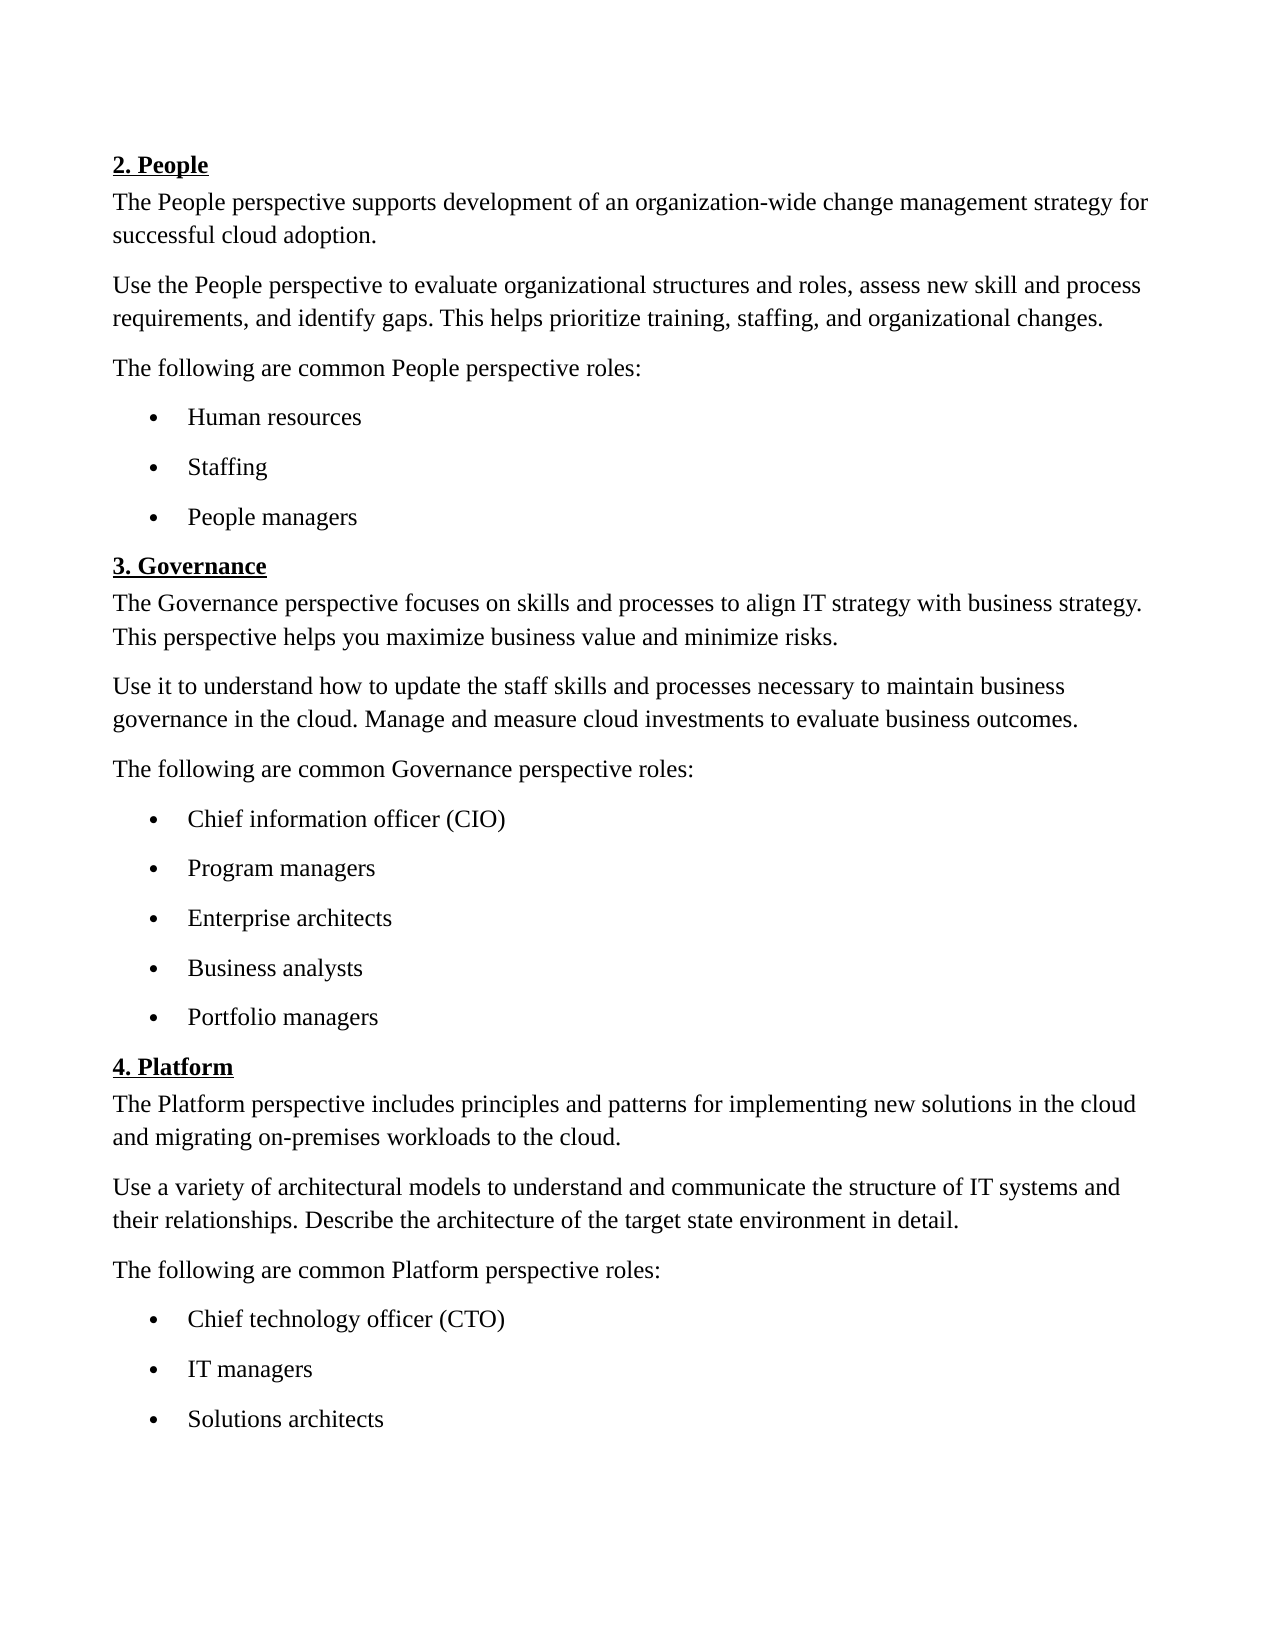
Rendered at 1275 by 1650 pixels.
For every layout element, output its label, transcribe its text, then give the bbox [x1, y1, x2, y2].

list Portfolio managers [150, 1002, 1162, 1031]
text The Platform perspective includes principles and patterns for implementing new solutions in the cloud and migrating on-premises workloads to the cloud. [112, 1089, 1162, 1151]
list Program managers [150, 853, 1162, 882]
list Staffing [150, 452, 1162, 481]
text Use a variety of architectural models to understand and communicate the structure of IT systems and their relationships. Describe the architecture of the target state environment in detail. [112, 1172, 1162, 1234]
list People managers [150, 502, 1162, 530]
text The following are common Platform perspective roles: [112, 1255, 1162, 1283]
text The People perspective supports development of an organization-wide change management strategy for successful cloud adoption. [112, 187, 1162, 249]
text The following are common People perspective roles: [112, 353, 1162, 381]
list Chief information officer (CIO) [150, 804, 1162, 832]
text The following are common Governance perspective roles: [112, 754, 1162, 783]
list Human resources [150, 402, 1162, 431]
subtitle 2. People [112, 150, 1162, 179]
list IT managers [150, 1354, 1162, 1383]
list Enterprise architects [150, 903, 1162, 932]
list Solutions architects [150, 1404, 1162, 1432]
list Chief technology officer (CTO) [150, 1304, 1162, 1333]
text The Governance perspective focuses on skills and processes to align IT strategy with business strategy. This perspective helps you maximize business value and minimize risks. [112, 588, 1162, 650]
subtitle 4. Platform [112, 1052, 1162, 1081]
list Business analysts [150, 953, 1162, 981]
subtitle 3. Governance [112, 551, 1162, 580]
text Use it to understand how to update the staff skills and processes necessary to maintain business governance in the cloud. Manage and measure cloud investments to evaluate business outcomes. [112, 671, 1162, 733]
text Use the People perspective to evaluate organizational structures and roles, assess new skill and process requirements, and identify gaps. This helps prioritize training, staffing, and organizational changes. [112, 270, 1162, 332]
